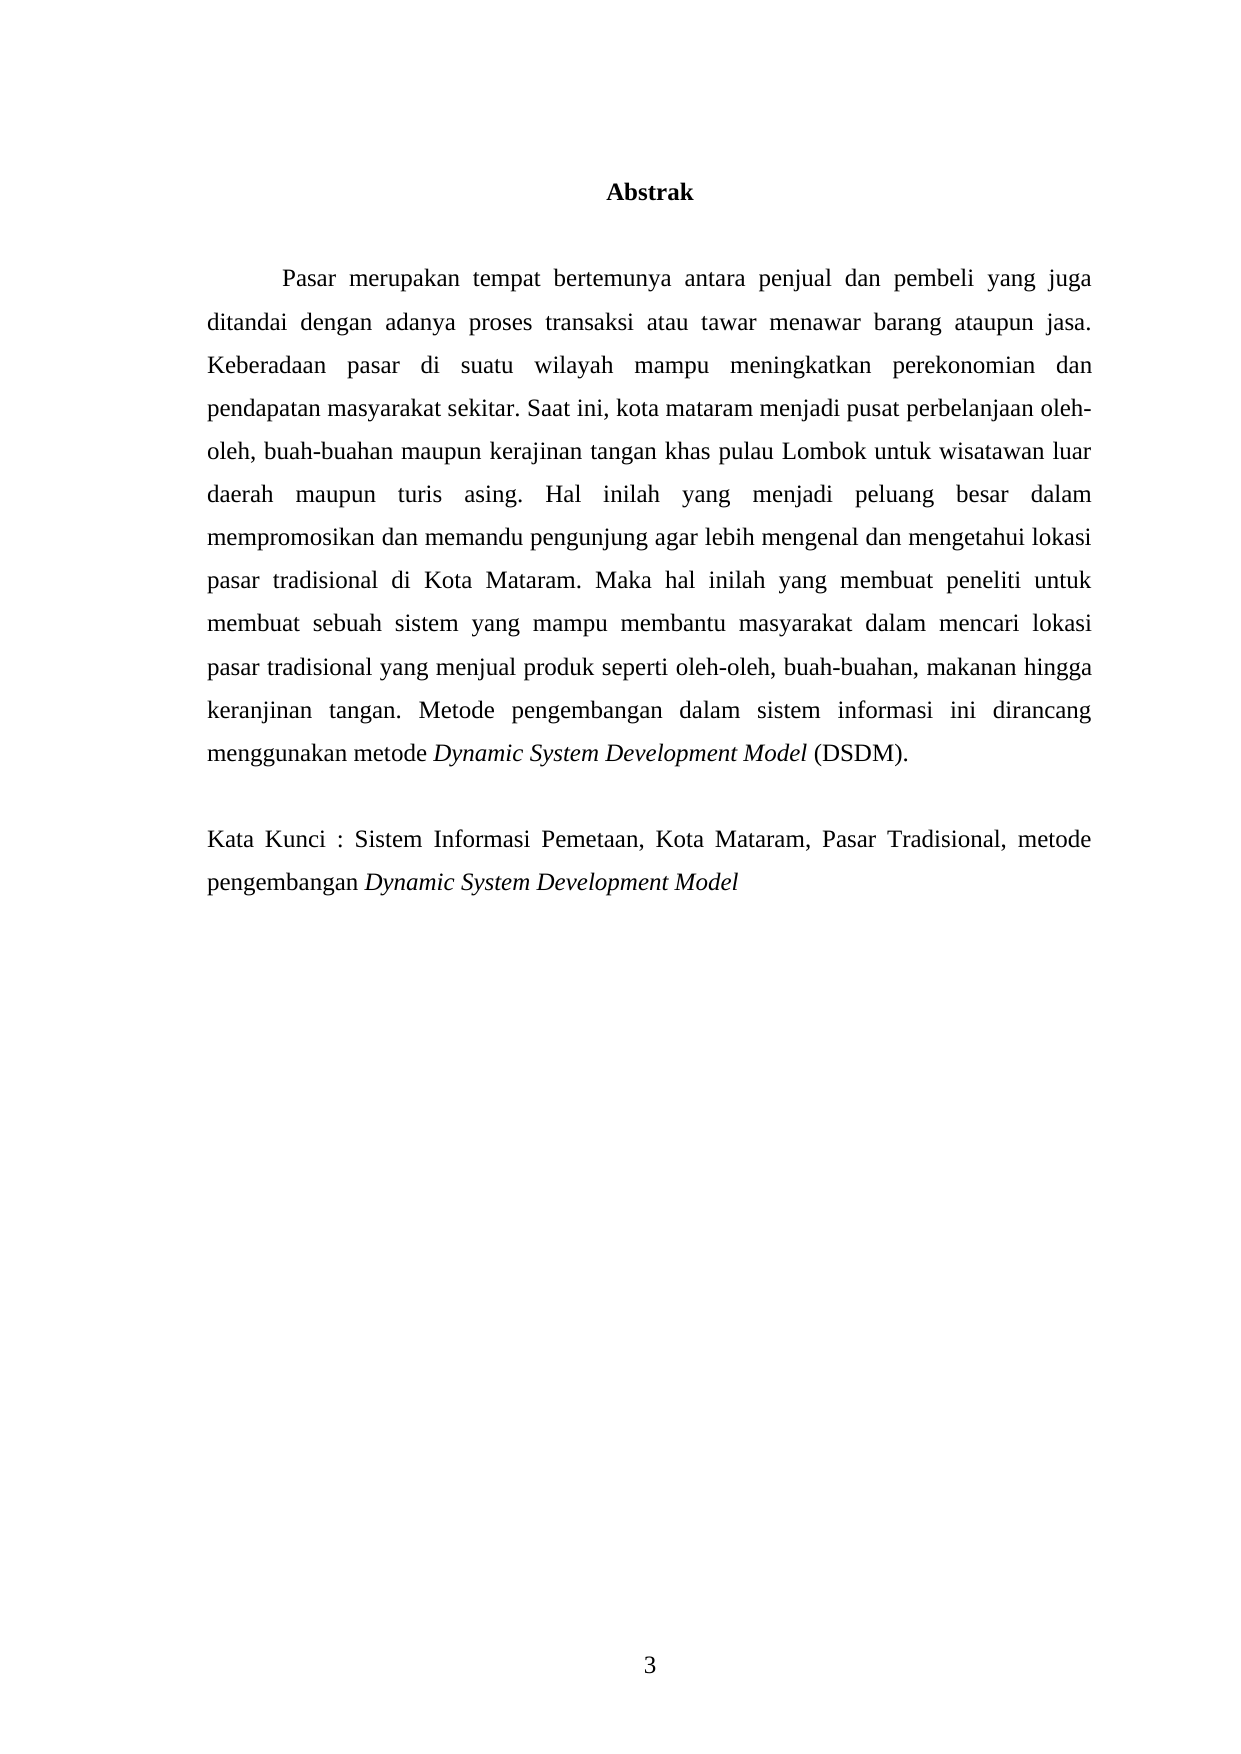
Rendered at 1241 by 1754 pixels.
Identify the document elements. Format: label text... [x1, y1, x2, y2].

text Kata Kunci : Sistem Informasi Pemetaan, Kota Mataram, Pasar Tradisional, metode pengembangan Dynamic System Development Model [207, 824, 1092, 896]
text Pasar merupakan tempat bertemunya antara penjual dan pembeli yang juga ditandai dengan adanya proses transaksi atau tawar menawar barang ataupun jasa. Keberadaan pasar di suatu wilayah mampu meningkatkan perekonomian dan pendapatan masyarakat sekitar. Saat ini, kota mataram menjadi pusat perbelanjaan oleh-oleh, buah-buahan maupun kerajinan tangan khas pulau Lombok untuk wisatawan luar daerah maupun turis asing. Hal inilah yang menjadi peluang besar dalam mempromosikan dan memandu pengunjung agar lebih mengenal dan mengetahui lokasi pasar tradisional di Kota Mataram. Maka hal inilah yang membuat peneliti untuk membuat sebuah sistem yang mampu membantu masyarakat dalam mencari lokasi pasar tradisional yang menjual produk seperti oleh-oleh, buah-buahan, makanan hingga keranjinan tangan. Metode pengembangan dalam sistem informasi ini dirancang menggunakan metode Dynamic System Development Model (DSDM). [207, 263, 1092, 767]
text Abstrak [207, 177, 1092, 206]
